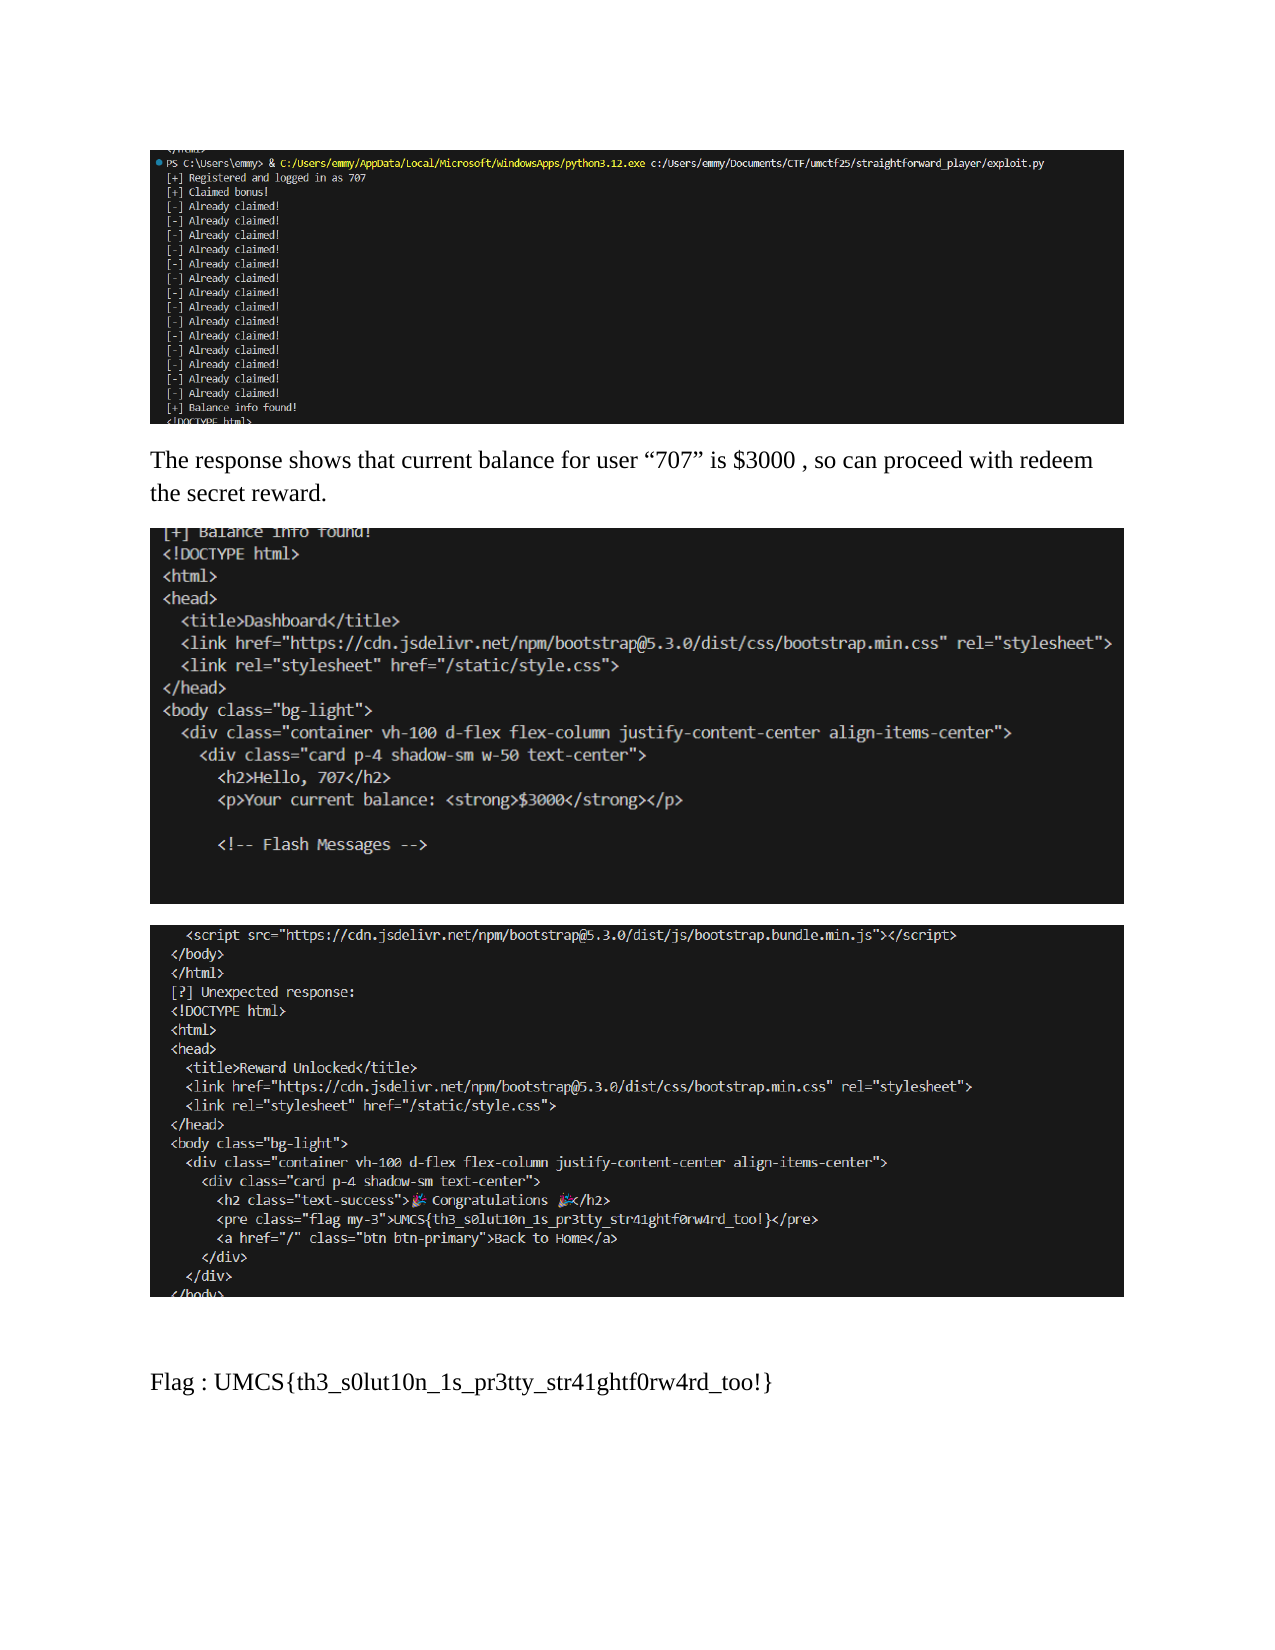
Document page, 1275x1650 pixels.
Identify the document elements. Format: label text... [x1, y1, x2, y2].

picture [150, 150, 1124, 424]
text The response shows that current balance for user “707” is $3000 , so can proceed with redeem the secret reward. [150, 446, 1125, 507]
picture [150, 528, 1124, 904]
picture [150, 925, 1124, 1297]
text Flag : UMCS{th3_s0lut10n_1s_pr3tty_str41ghtf0rw4rd_too!} [150, 1367, 1125, 1396]
